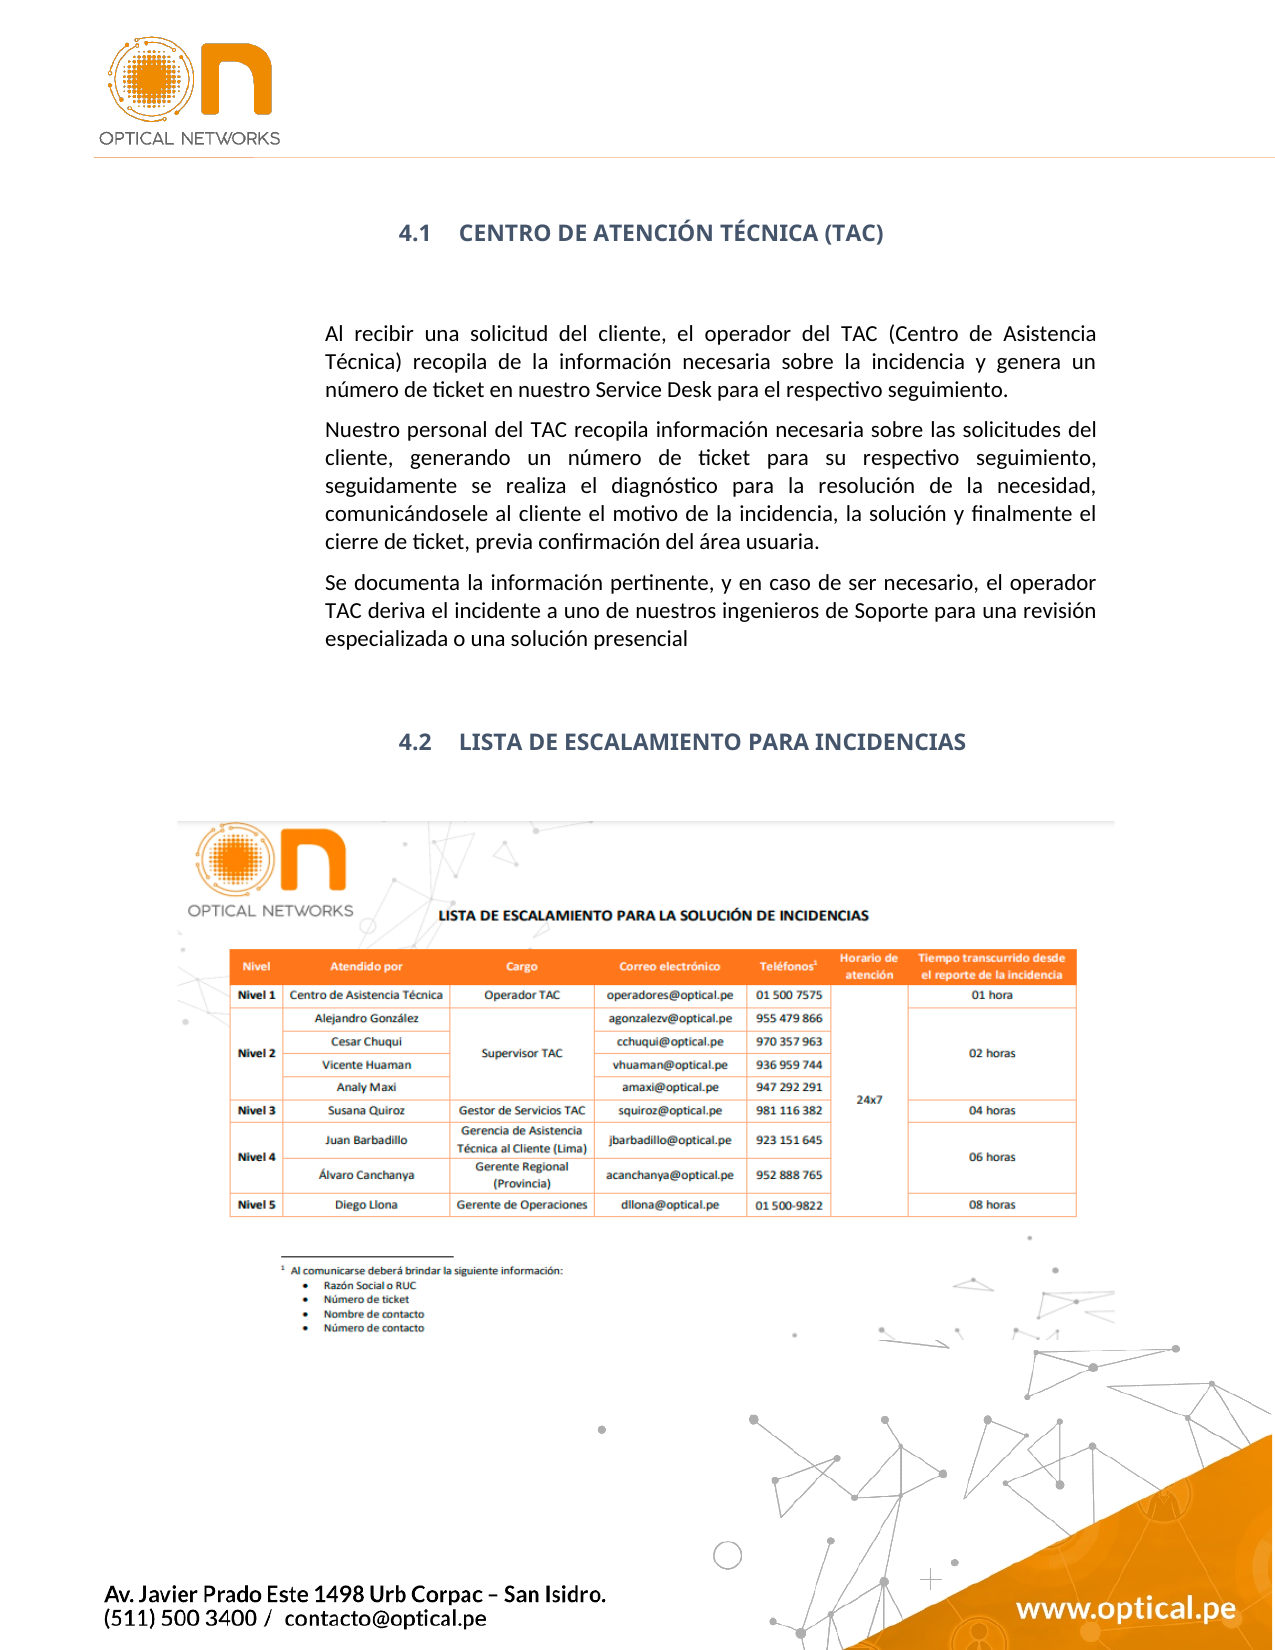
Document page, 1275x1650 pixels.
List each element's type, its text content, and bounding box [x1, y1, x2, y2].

picture [31, 821, 1273, 1650]
subtitle CENTRO DE ATENCIÓN TÉCNICA (TAC) [399, 217, 1098, 248]
subtitle LISTA DE ESCALAMIENTO PARA INCIDENCIAS [399, 726, 1098, 757]
picture [98, 27, 282, 158]
text Nuestro personal del TAC recopila información necesaria sobre las solicitudes del cliente, generando un número de ticket para su respectivo seguimiento, seguidamente se realiza el diagnóstico para la resolución de la necesidad, comunicándosele al cliente el motivo de la incidencia, la solución y finalmente el cierre de ticket, previa confirmación del área usuaria. [325, 415, 1098, 556]
text Al recibir una solicitud del cliente, el operador del TAC (Centro de Asistencia Técnica) recopila de la información necesaria sobre la incidencia y genera un número de ticket en nuestro Service Desk para el respectivo seguimiento. [325, 319, 1098, 403]
text Se documenta la información pertinente, y en caso de ser necesario, el operador TAC deriva el incidente a uno de nuestros ingenieros de Soporte para una revisión especializada o una solución presencial [325, 568, 1098, 652]
